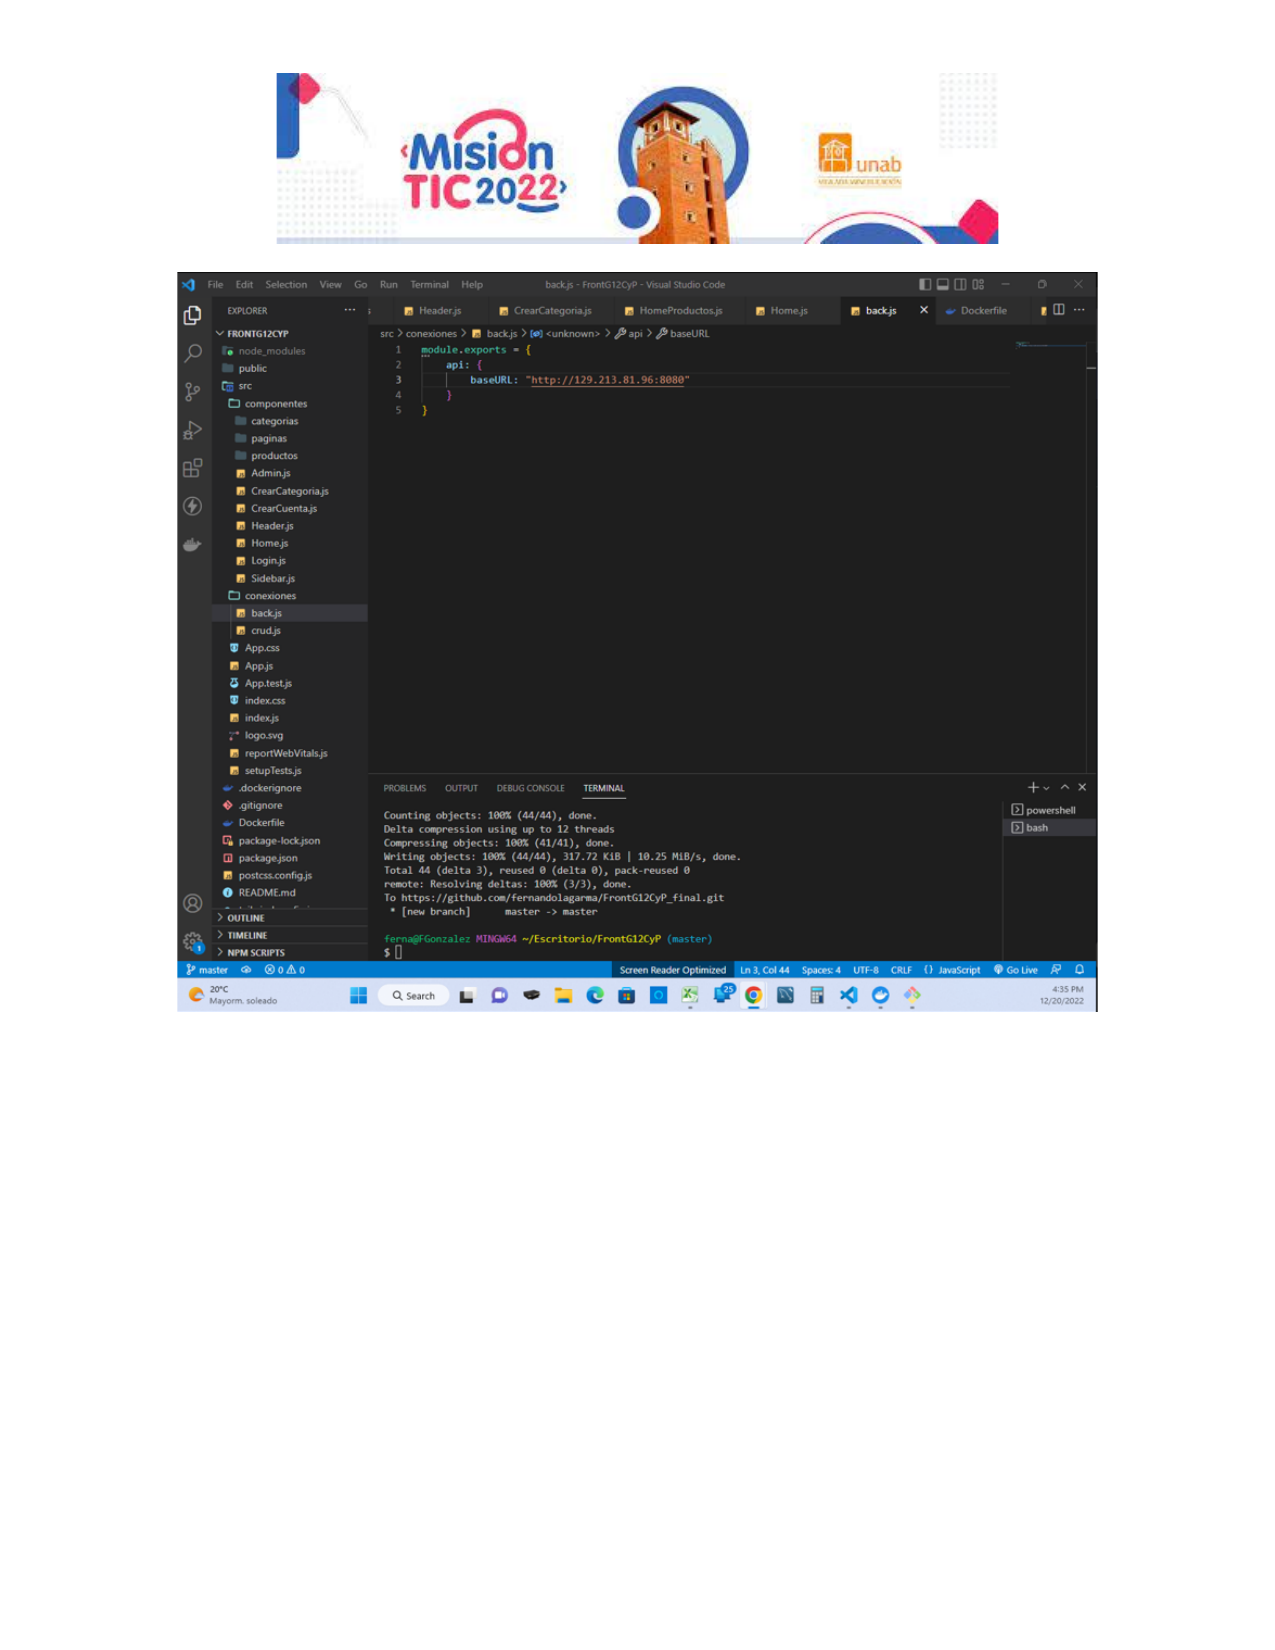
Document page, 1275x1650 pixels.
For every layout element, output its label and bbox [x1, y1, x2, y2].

picture [177, 272, 1098, 1012]
picture [276, 73, 999, 244]
